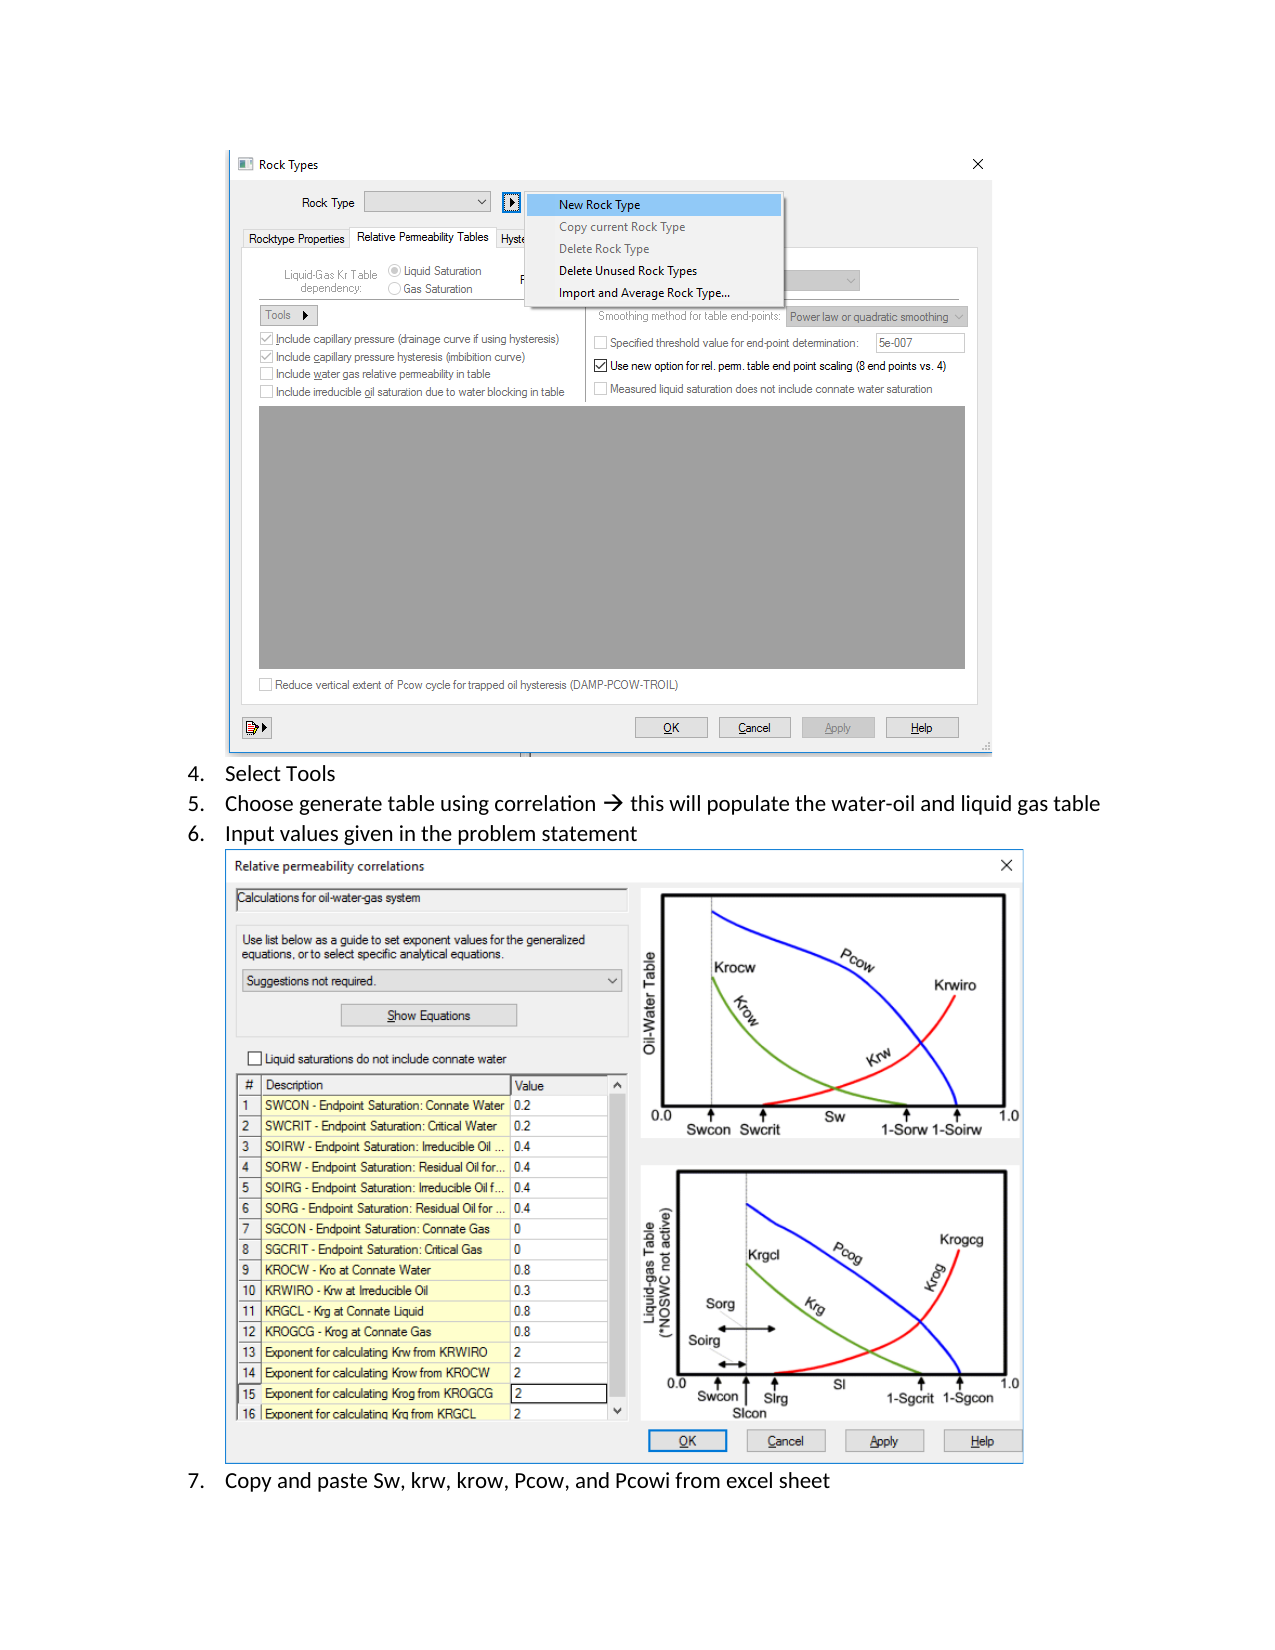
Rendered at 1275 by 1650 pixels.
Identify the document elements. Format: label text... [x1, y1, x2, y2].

picture [225, 150, 993, 757]
list Input values given in the problem statement [187, 819, 1125, 847]
list Copy and paste Sw, krw, krow, Pcow, and Pcowi from excel sheet [187, 1466, 1125, 1494]
picture [225, 849, 1024, 1464]
list Select Tools [187, 759, 1125, 787]
list Choose generate table using correlation this will populate the water-oil and liquid gas table [187, 789, 1125, 817]
